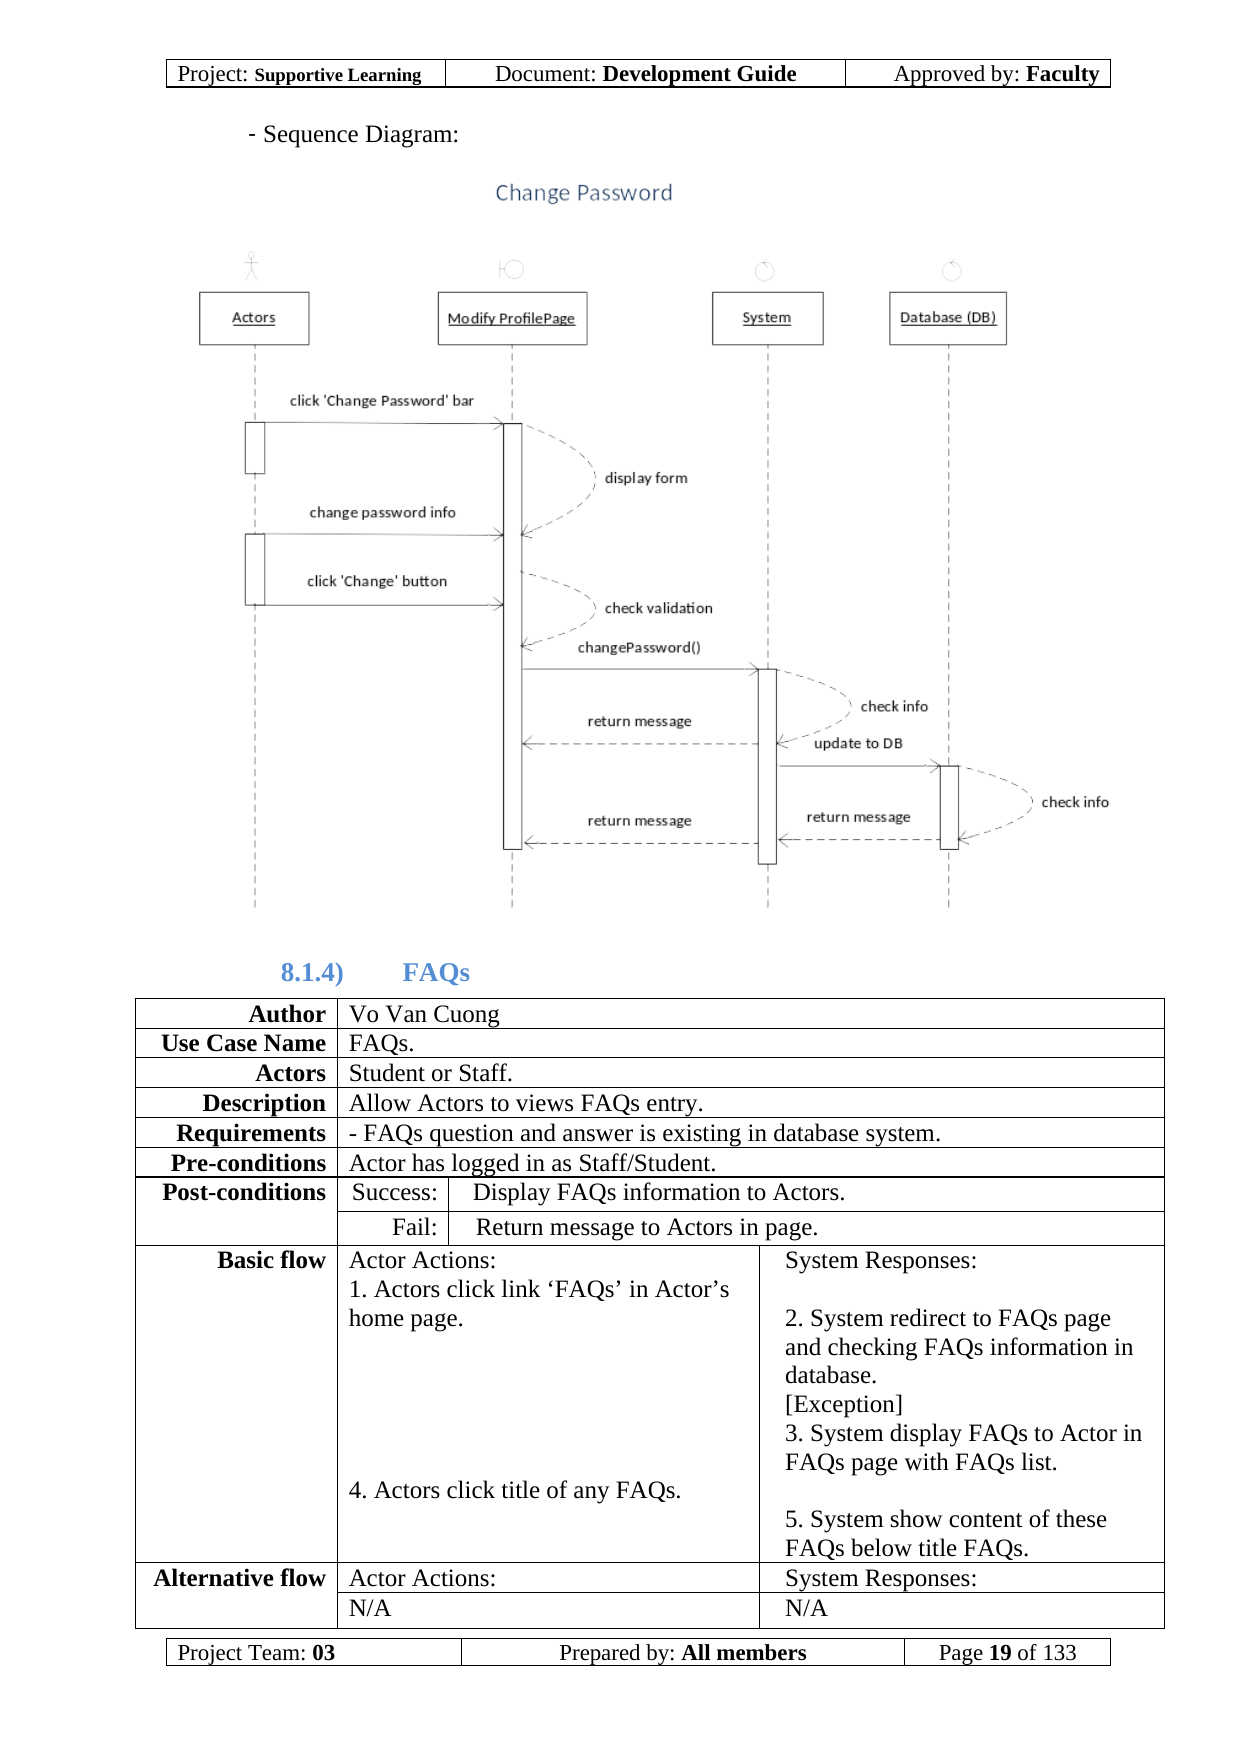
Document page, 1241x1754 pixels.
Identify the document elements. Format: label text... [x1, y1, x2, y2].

text FAQs [281, 956, 1122, 987]
table_cell N/A [338, 1593, 759, 1627]
table_cell Actor Actions: [338, 1563, 759, 1592]
table_cell Actor Actions: 1. Actors click link ‘FAQs’ in Actor’s home page. 4. Actors click title of any FAQs. [338, 1246, 759, 1562]
table_cell Actor has logged in as Staff/Student. [338, 1148, 1164, 1176]
table_header Vo Van Cuong [338, 999, 1164, 1027]
table_cell Return message to Actors in page. [449, 1212, 1164, 1244]
table_header Author [136, 999, 337, 1027]
table_cell Pre-conditions [136, 1148, 337, 1176]
table_cell Use Case Name [136, 1029, 337, 1057]
table_cell Description [136, 1088, 337, 1117]
table_cell Success: [338, 1178, 448, 1211]
table_cell Post-conditions [136, 1178, 337, 1244]
table_cell System Responses: 2. System redirect to FAQs page and checking FAQs information in database. [Exception] 3. System display FAQs to Actor in FAQs page with FAQs list. 5. System show content of these FAQs below title FAQs. [760, 1246, 1164, 1562]
table_cell Basic flow [136, 1246, 337, 1562]
table_cell Fail: [338, 1212, 448, 1244]
table_cell Allow Actors to views FAQs entry. [338, 1088, 1164, 1117]
table_cell System Responses: [760, 1563, 1164, 1592]
table_cell Actors [136, 1058, 337, 1087]
table_cell Display FAQs information to Actors. [449, 1178, 1164, 1211]
table_cell Student or Staff. [338, 1058, 1164, 1087]
table_cell Alternative flow [136, 1563, 337, 1627]
text Sequence Diagram: [248, 118, 1122, 149]
table_cell FAQs. [338, 1029, 1164, 1057]
table_cell Requirements [136, 1118, 337, 1147]
table_cell N/A [760, 1593, 1164, 1627]
table_cell - FAQs question and answer is existing in database system. [338, 1118, 1164, 1147]
